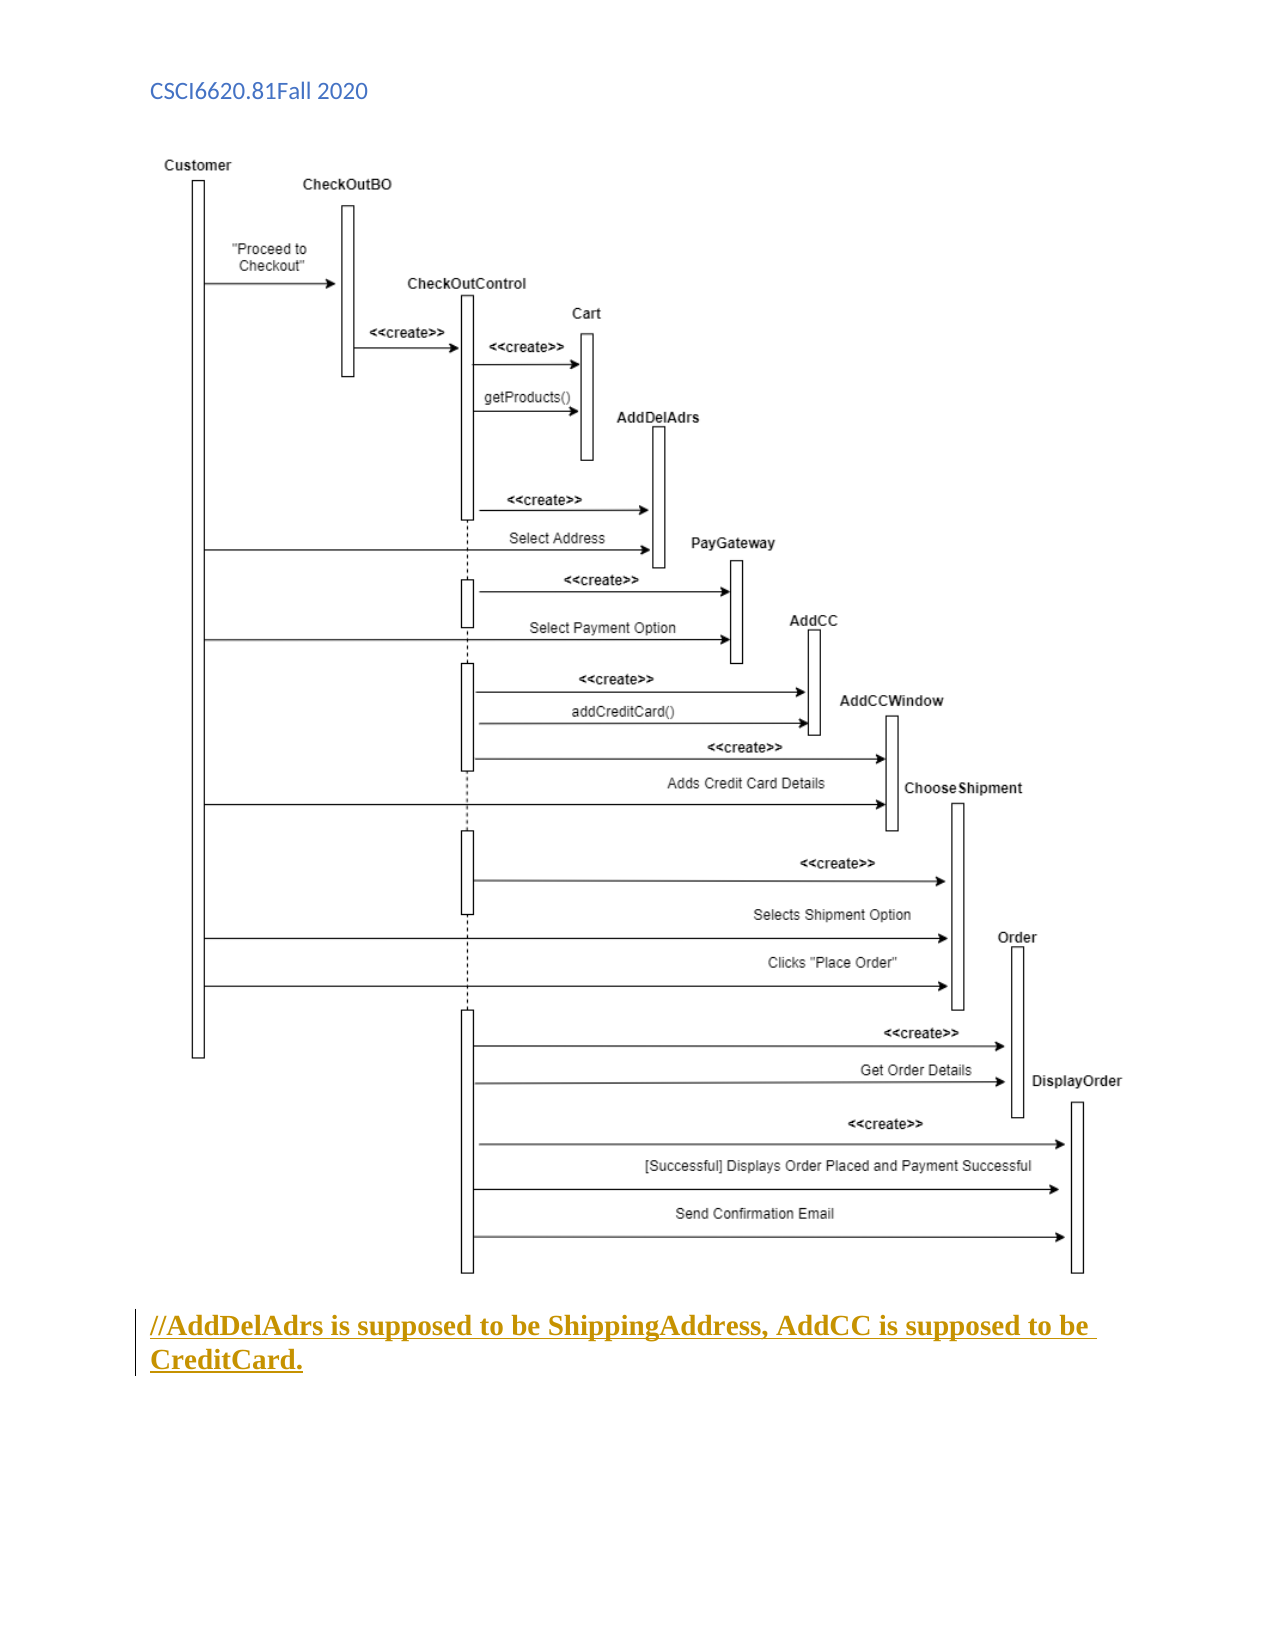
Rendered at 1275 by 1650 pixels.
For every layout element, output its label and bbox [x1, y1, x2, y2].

picture [150, 150, 1125, 1275]
